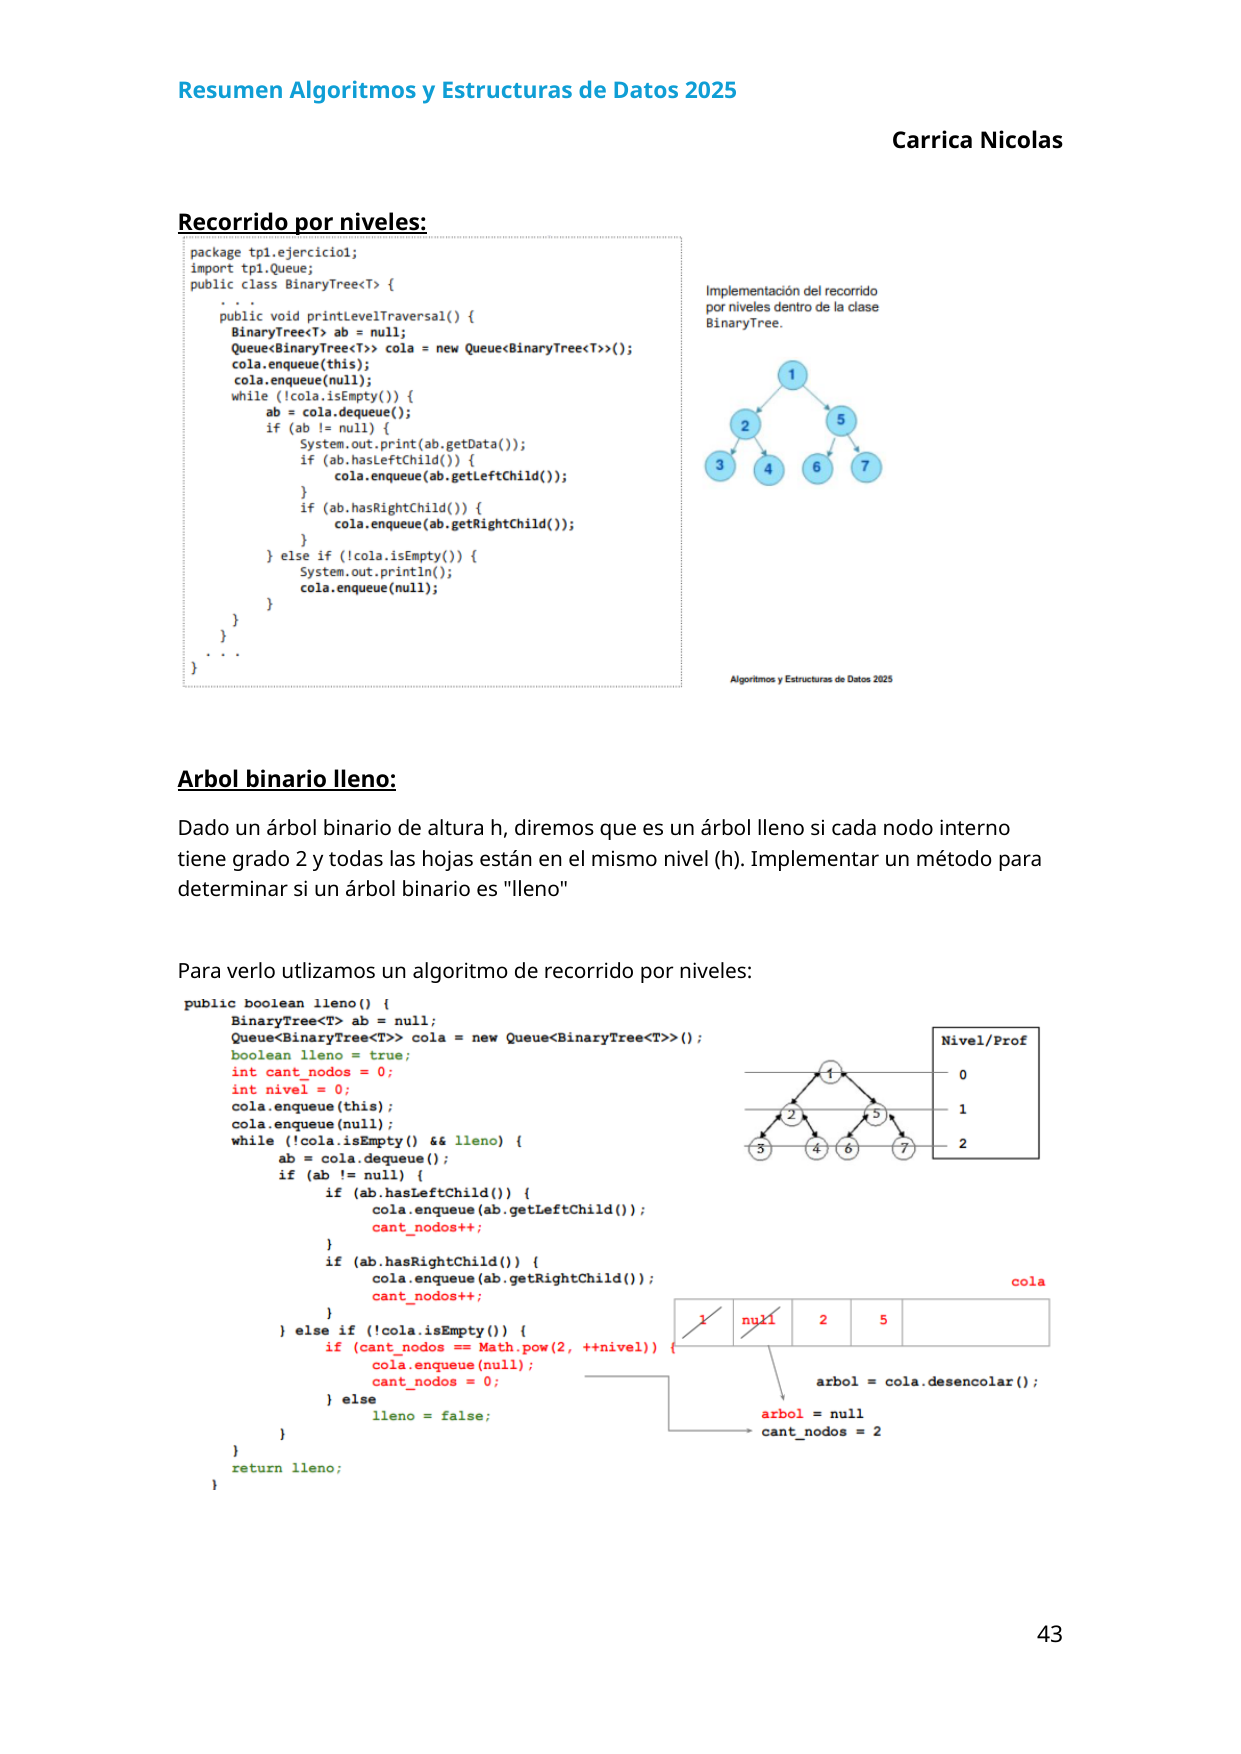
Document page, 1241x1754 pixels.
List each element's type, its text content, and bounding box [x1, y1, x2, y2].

text Recorrido por niveles: [177, 206, 1063, 271]
text Dado un árbol binario de altura h, diremos que es un árbol lleno si cada nodo interno tiene grado 2 y todas las hojas están en el mismo nivel (h). Implementar un método para determinar si un árbol binario es "lleno" [177, 813, 1063, 937]
picture [177, 999, 1063, 1490]
picture [177, 235, 901, 688]
text Para verlo utlizamos un algoritmo de recorrido por niveles: [177, 956, 1063, 984]
text Arbol binario lleno: [177, 763, 1063, 794]
